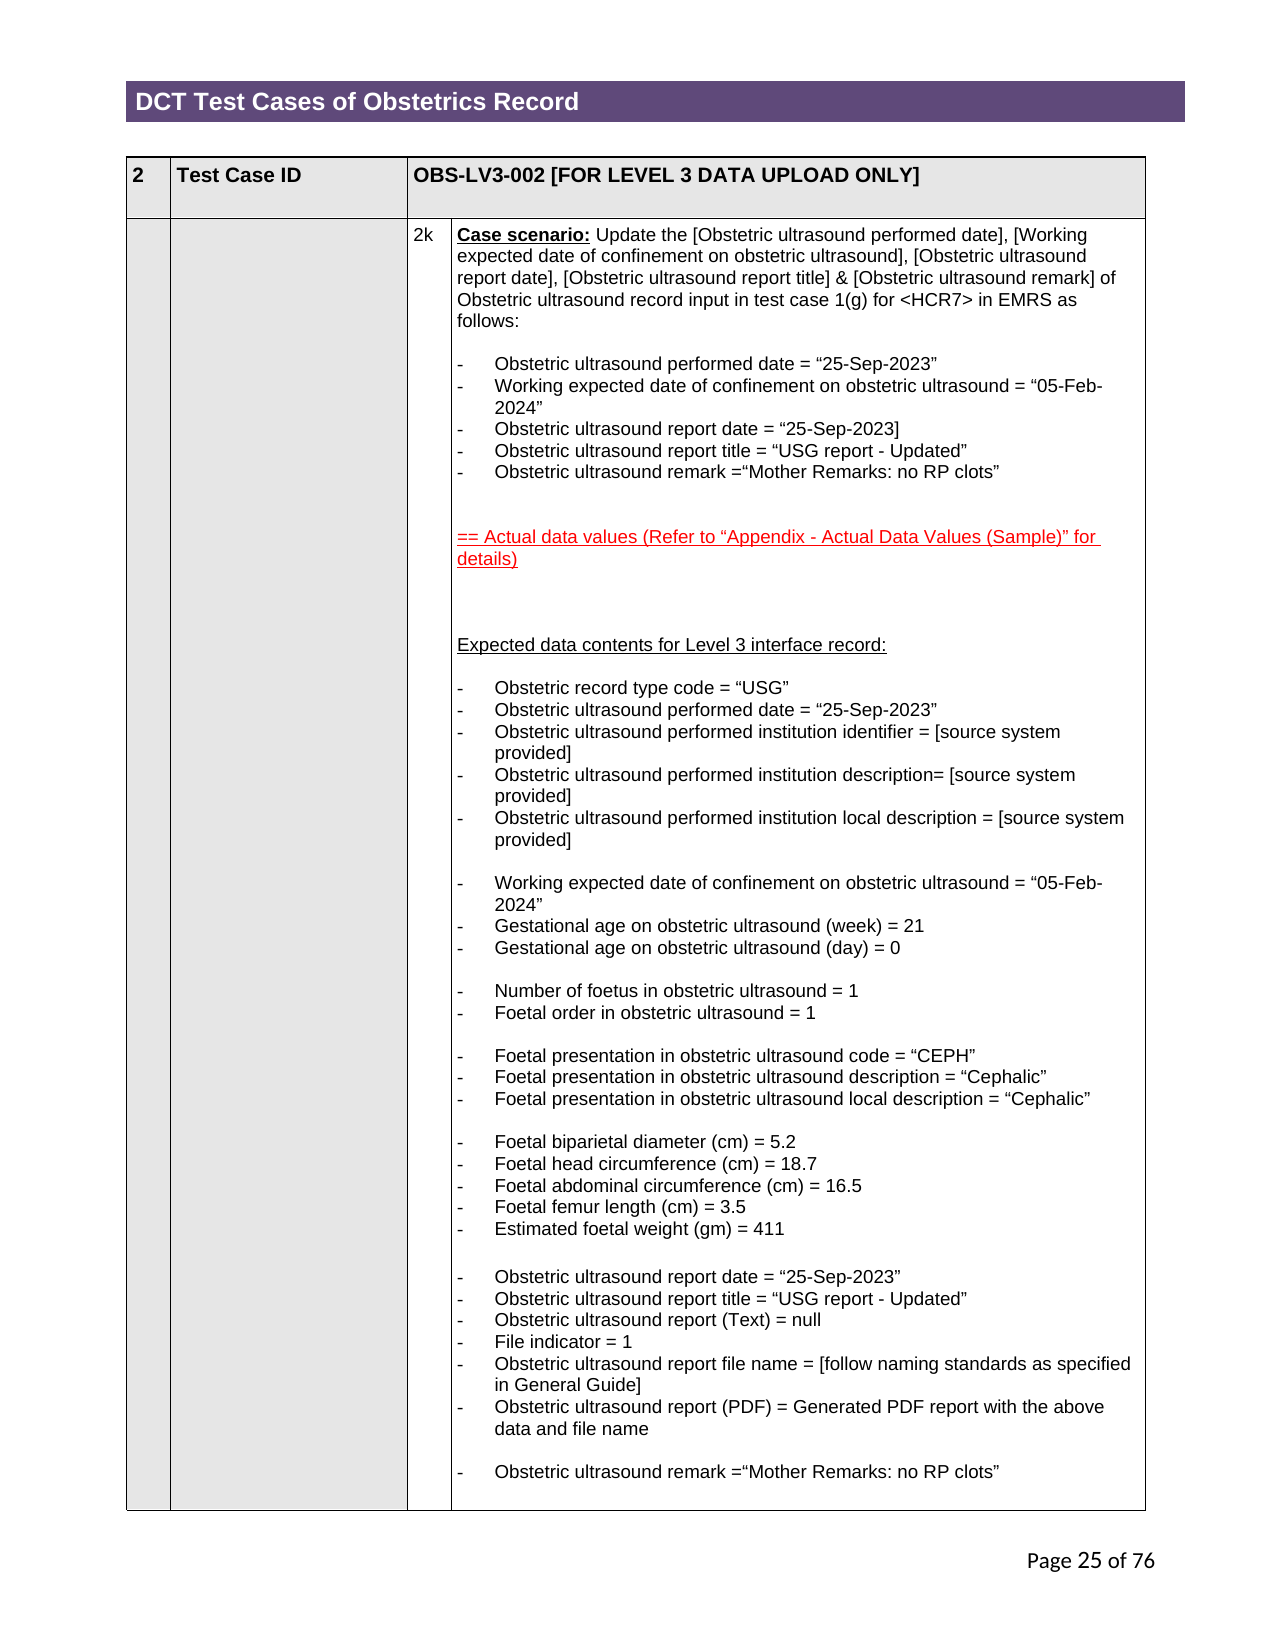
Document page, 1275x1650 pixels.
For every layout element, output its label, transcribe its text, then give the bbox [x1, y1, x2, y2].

table_header 2 [127, 158, 170, 217]
table_header OBS-LV3-002 [FOR LEVEL 3 DATA UPLOAD ONLY] [408, 158, 1145, 217]
table_cell 2k [408, 219, 451, 1509]
table_cell Case scenario: Update the [Obstetric ultrasound performed date], [Working expected date of confinement on obstetric ultrasound], [Obstetric ultrasound report date], [Obstetric ultrasound report title] & [Obstetric ultrasound remark] of Obstetric ultrasound record input in test case 1(g) for <HCR7> in EMRS as follows: Obstetric ultrasound performed date = “25-Sep-2023” Working expected date of confinement on obstetric ultrasound = “05-Feb-2024” Obstetric ultrasound report date = “25-Sep-2023] Obstetric ultrasound report title = “USG report - Updated” Obstetric ultrasound remark =“Mother Remarks: no RP clots” == Actual data values (Refer to “Appendix - Actual Data Values (Sample)” for details) Expected data contents for Level 3 interface record: Obstetric record type code = “USG” Obstetric ultrasound performed date = “25-Sep-2023” Obstetric ultrasound performed institution identifier = [source system provided] Obstetric ultrasound performed institution description= [source system provided] Obstetric ultrasound performed institution local description = [source system provided] Working expected date of confinement on obstetric ultrasound = “05-Feb-2024” Gestational age on obstetric ultrasound (week) = 21 Gestational age on obstetric ultrasound (day) = 0 Number of foetus in obstetric ultrasound = 1 Foetal order in obstetric ultrasound = 1 Foetal presentation in obstetric ultrasound code = “CEPH” Foetal presentation in obstetric ultrasound description = “Cephalic” Foetal presentation in obstetric ultrasound local description = “Cephalic” Foetal biparietal diameter (cm) = 5.2 Foetal head circumference (cm) = 18.7 Foetal abdominal circumference (cm) = 16.5 Foetal femur length (cm) = 3.5 Estimated foetal weight (gm) = 411 Obstetric ultrasound report date = “25-Sep-2023” Obstetric ultrasound report title = “USG report - Updated” Obstetric ultrasound report (Text) = null File indicator = 1 Obstetric ultrasound report file name = [follow naming standards as specified in General Guide] Obstetric ultrasound report (PDF) = Generated PDF report with the above data and file name Obstetric ultrasound remark =“Mother Remarks: no RP clots” [452, 219, 1145, 1509]
table_header Test Case ID [171, 158, 407, 217]
